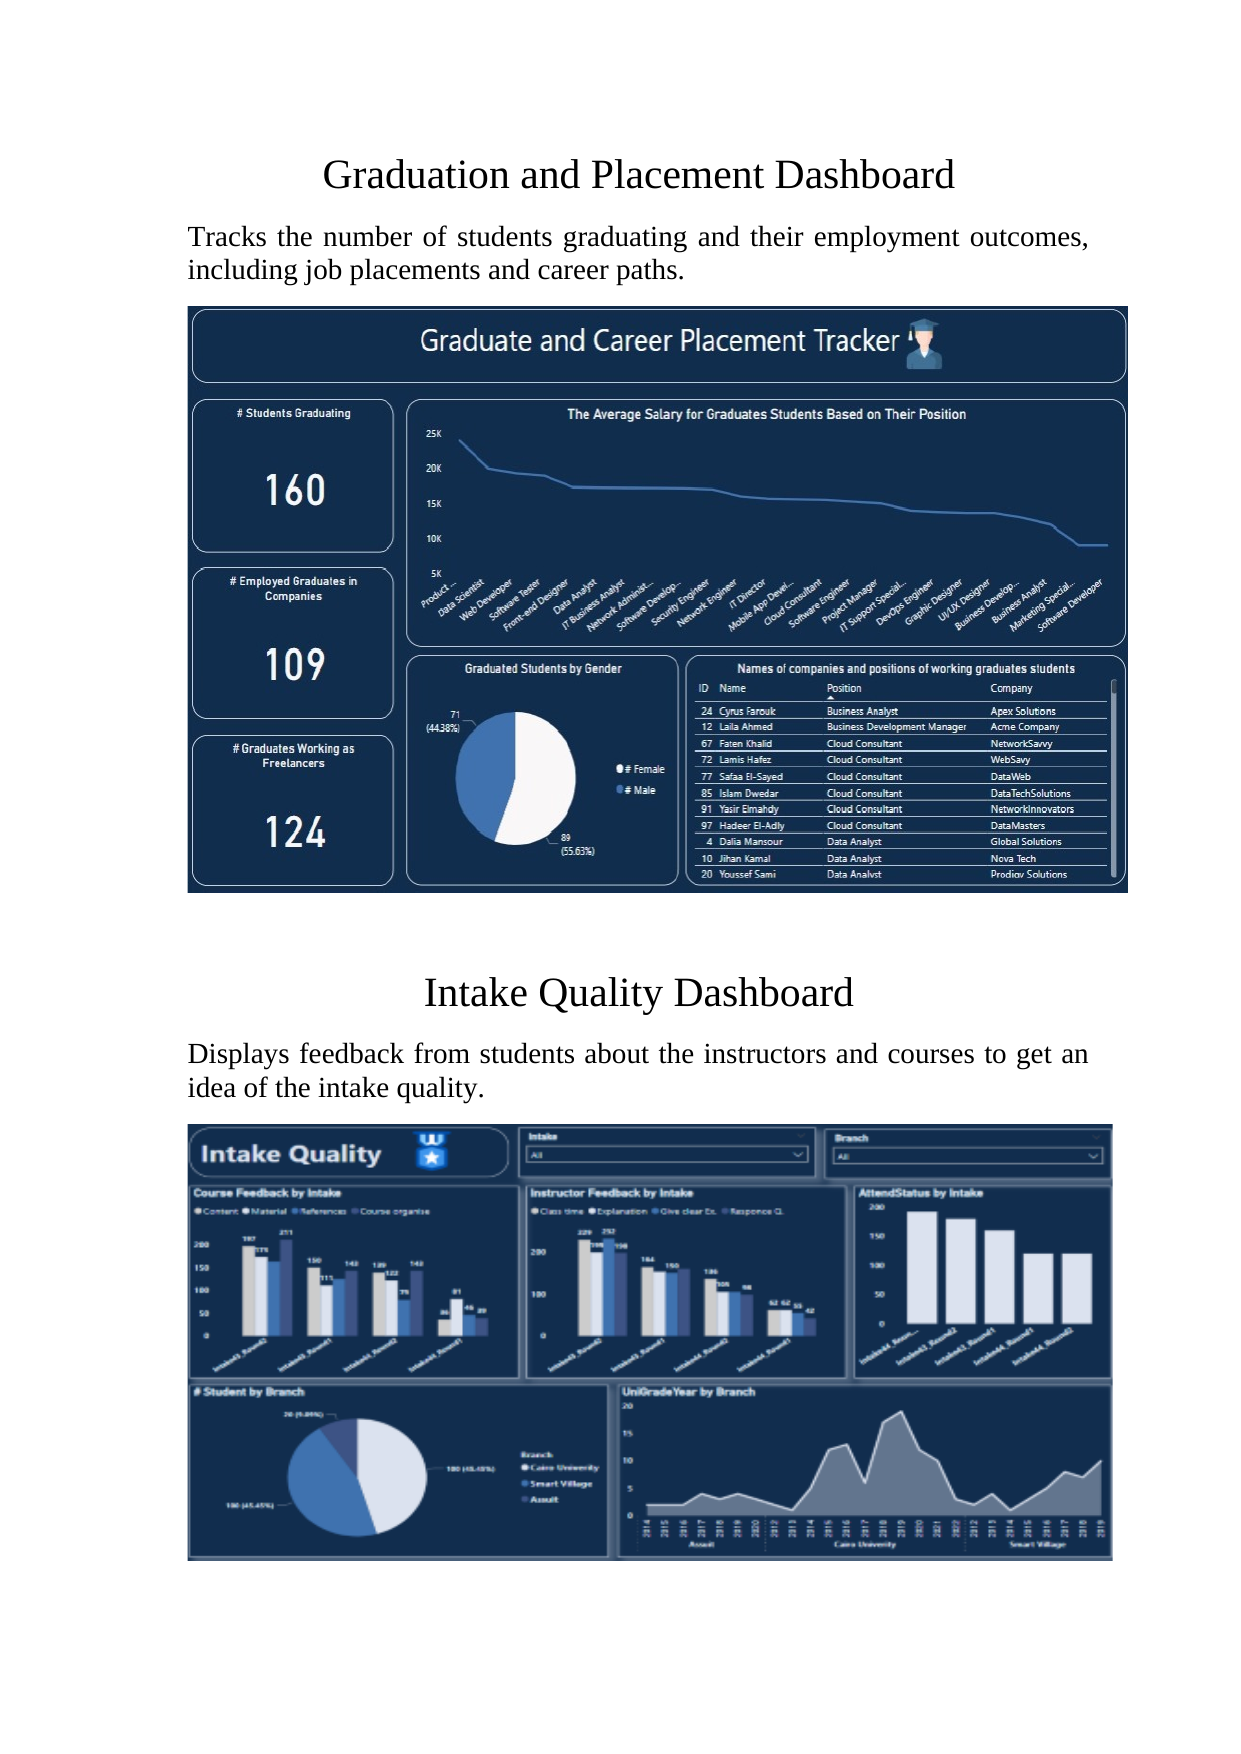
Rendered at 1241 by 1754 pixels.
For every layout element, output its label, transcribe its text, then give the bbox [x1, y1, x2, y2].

text Tracks the number of students graduating and their employment outcomes, including job placements and career paths. [187, 219, 1090, 286]
picture [187, 306, 1128, 893]
text Displays feedback from students about the instructors and courses to get an idea of the intake quality. [187, 1037, 1090, 1104]
text Graduation and Placement Dashboard [187, 150, 1090, 198]
text Intake Quality Dashboard [187, 968, 1090, 1016]
picture [187, 1124, 1113, 1561]
